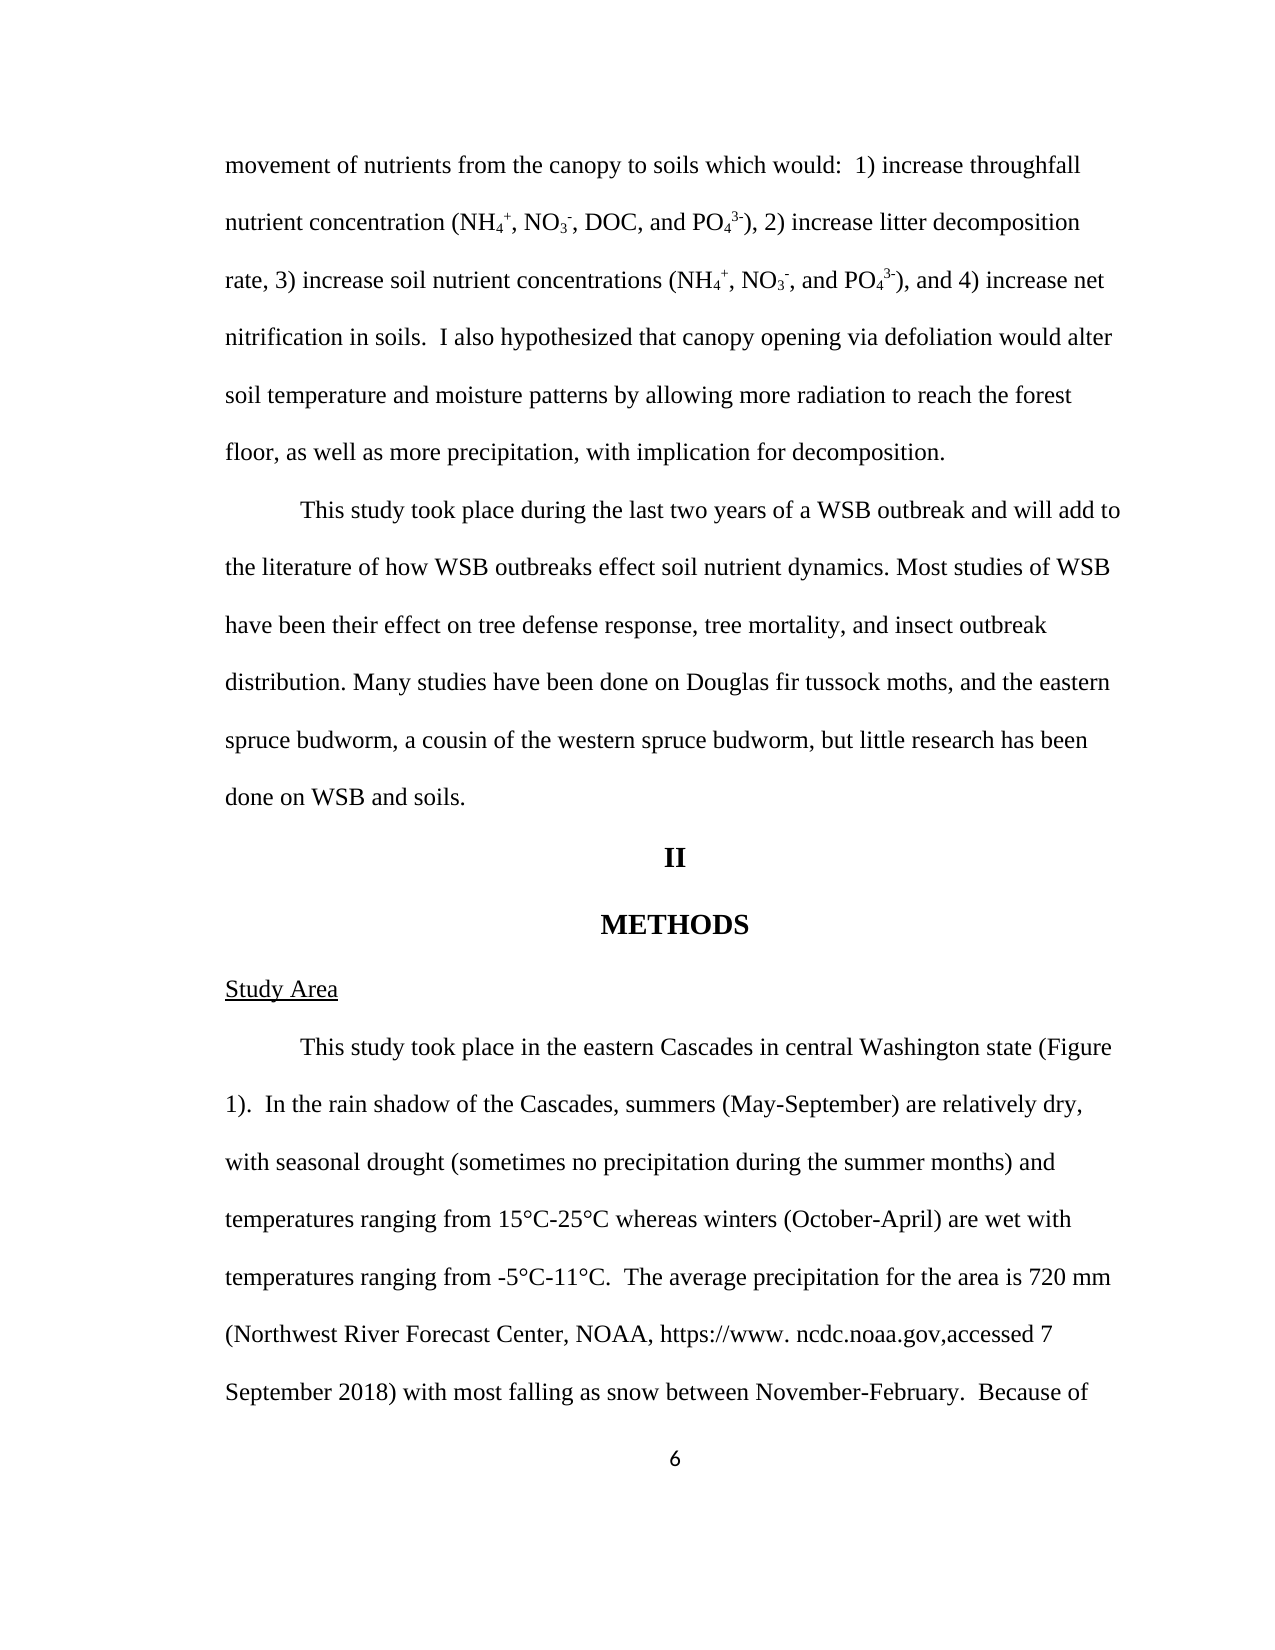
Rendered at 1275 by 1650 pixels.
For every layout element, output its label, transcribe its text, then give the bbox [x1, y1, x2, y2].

text This study took place during the last two years of a WSB outbreak and will add to the literature of how WSB outbreaks effect soil nutrient dynamics. Most studies of WSB have been their effect on tree defense response, tree mortality, and insect outbreak distribution. Many studies have been done on Douglas fir tussock moths, and the eastern spruce budworm, a cousin of the western spruce budworm, but little research has been done on WSB and soils. [225, 495, 1125, 811]
text METHODS [225, 907, 1125, 941]
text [225, 150, 1125, 466]
text Study Area [225, 974, 1125, 1003]
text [225, 1032, 1125, 1405]
text II [225, 840, 1125, 873]
